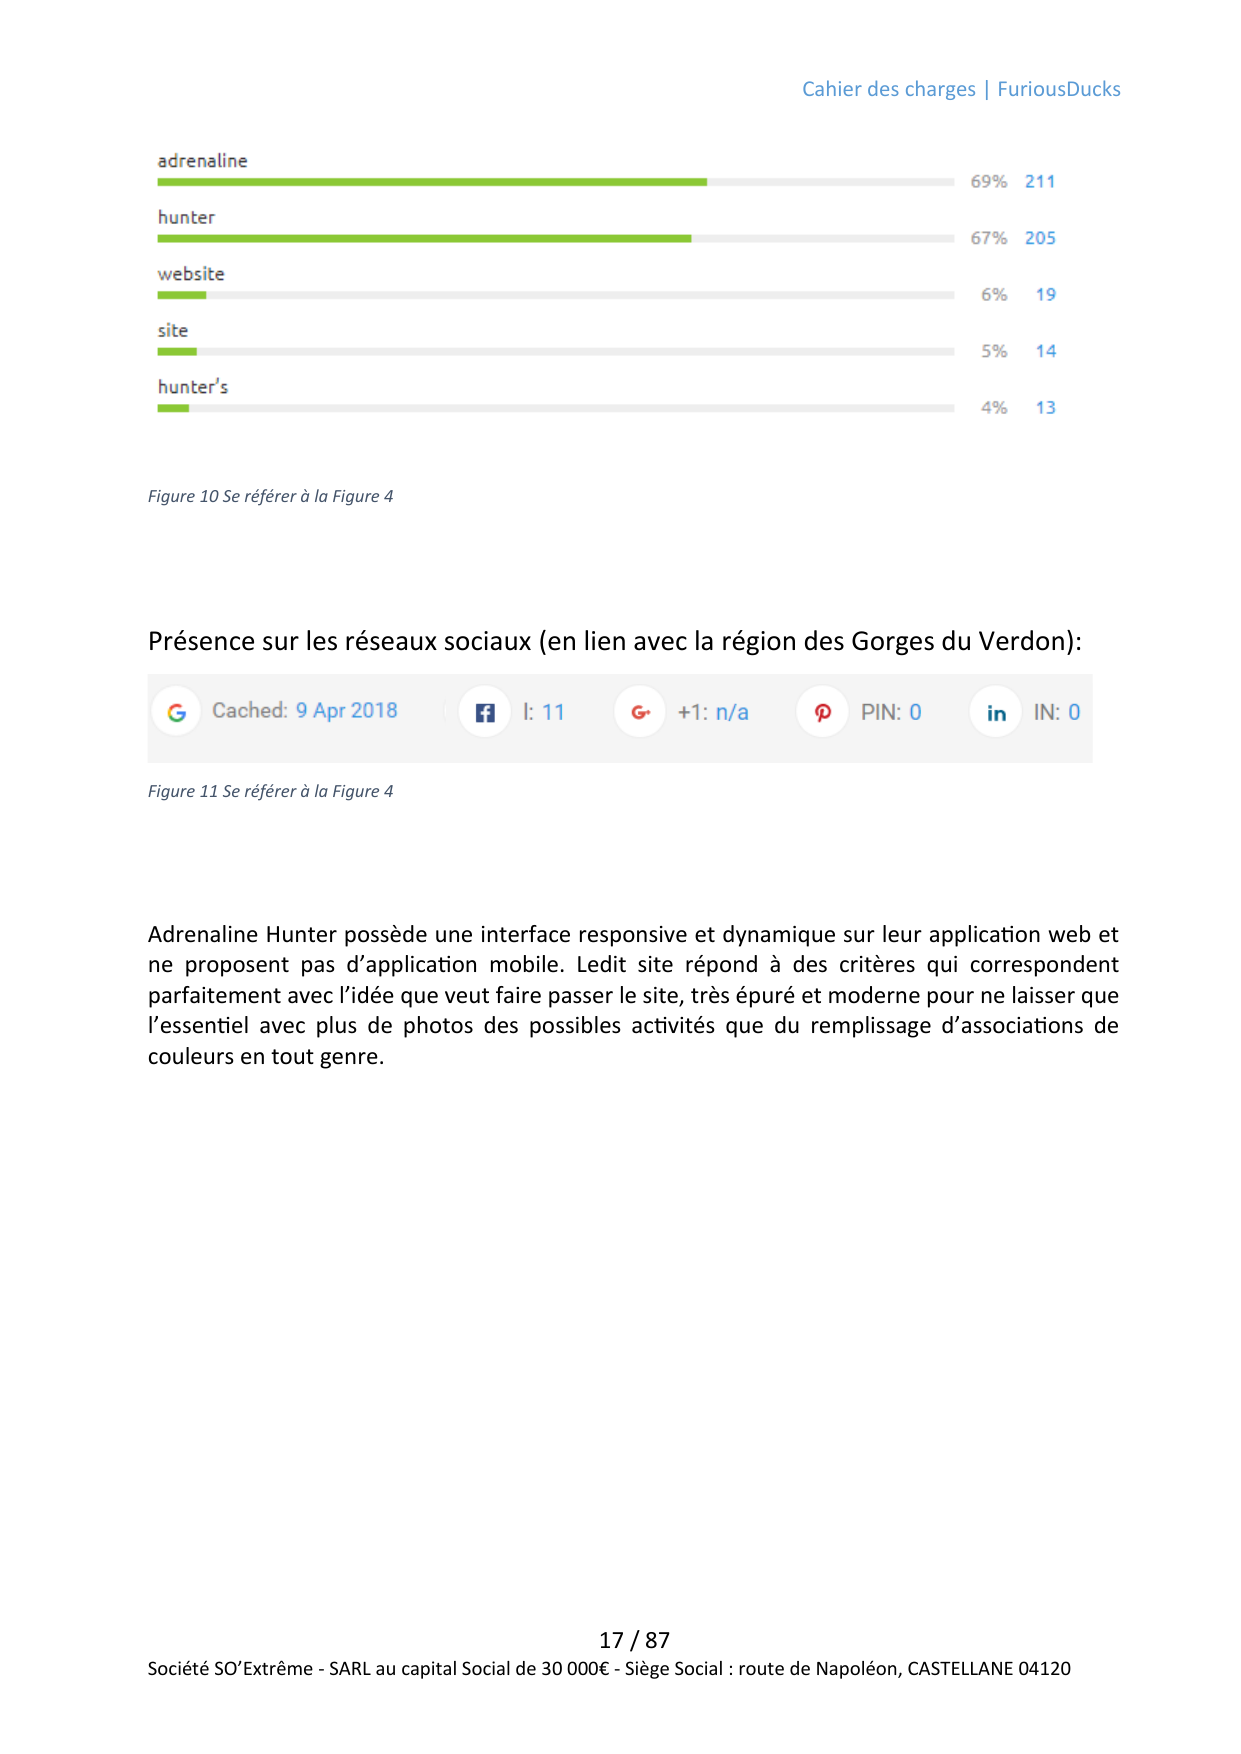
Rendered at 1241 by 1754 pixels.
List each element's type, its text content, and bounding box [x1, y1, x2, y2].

picture [147, 674, 1093, 763]
text Figure 10 Se référer à la Figure 4 [148, 484, 1121, 507]
picture [147, 147, 1083, 421]
text Présence sur les réseaux sociaux (en lien avec la région des Gorges du Verdon): [148, 622, 1121, 658]
text Adrenaline Hunter possède une interface responsive et dynamique sur leur application web et ne proposent pas d’application mobile. Ledit site répond à des critères qui correspondent parfaitement avec l’idée que veut faire passer le site, très épuré et moderne pour ne laisser que l’essentiel avec plus de photos des possibles activités que du remplissage d’associations de couleurs en tout genre. [148, 918, 1121, 1070]
text Figure 11 Se référer à la Figure 4 [148, 780, 1121, 803]
